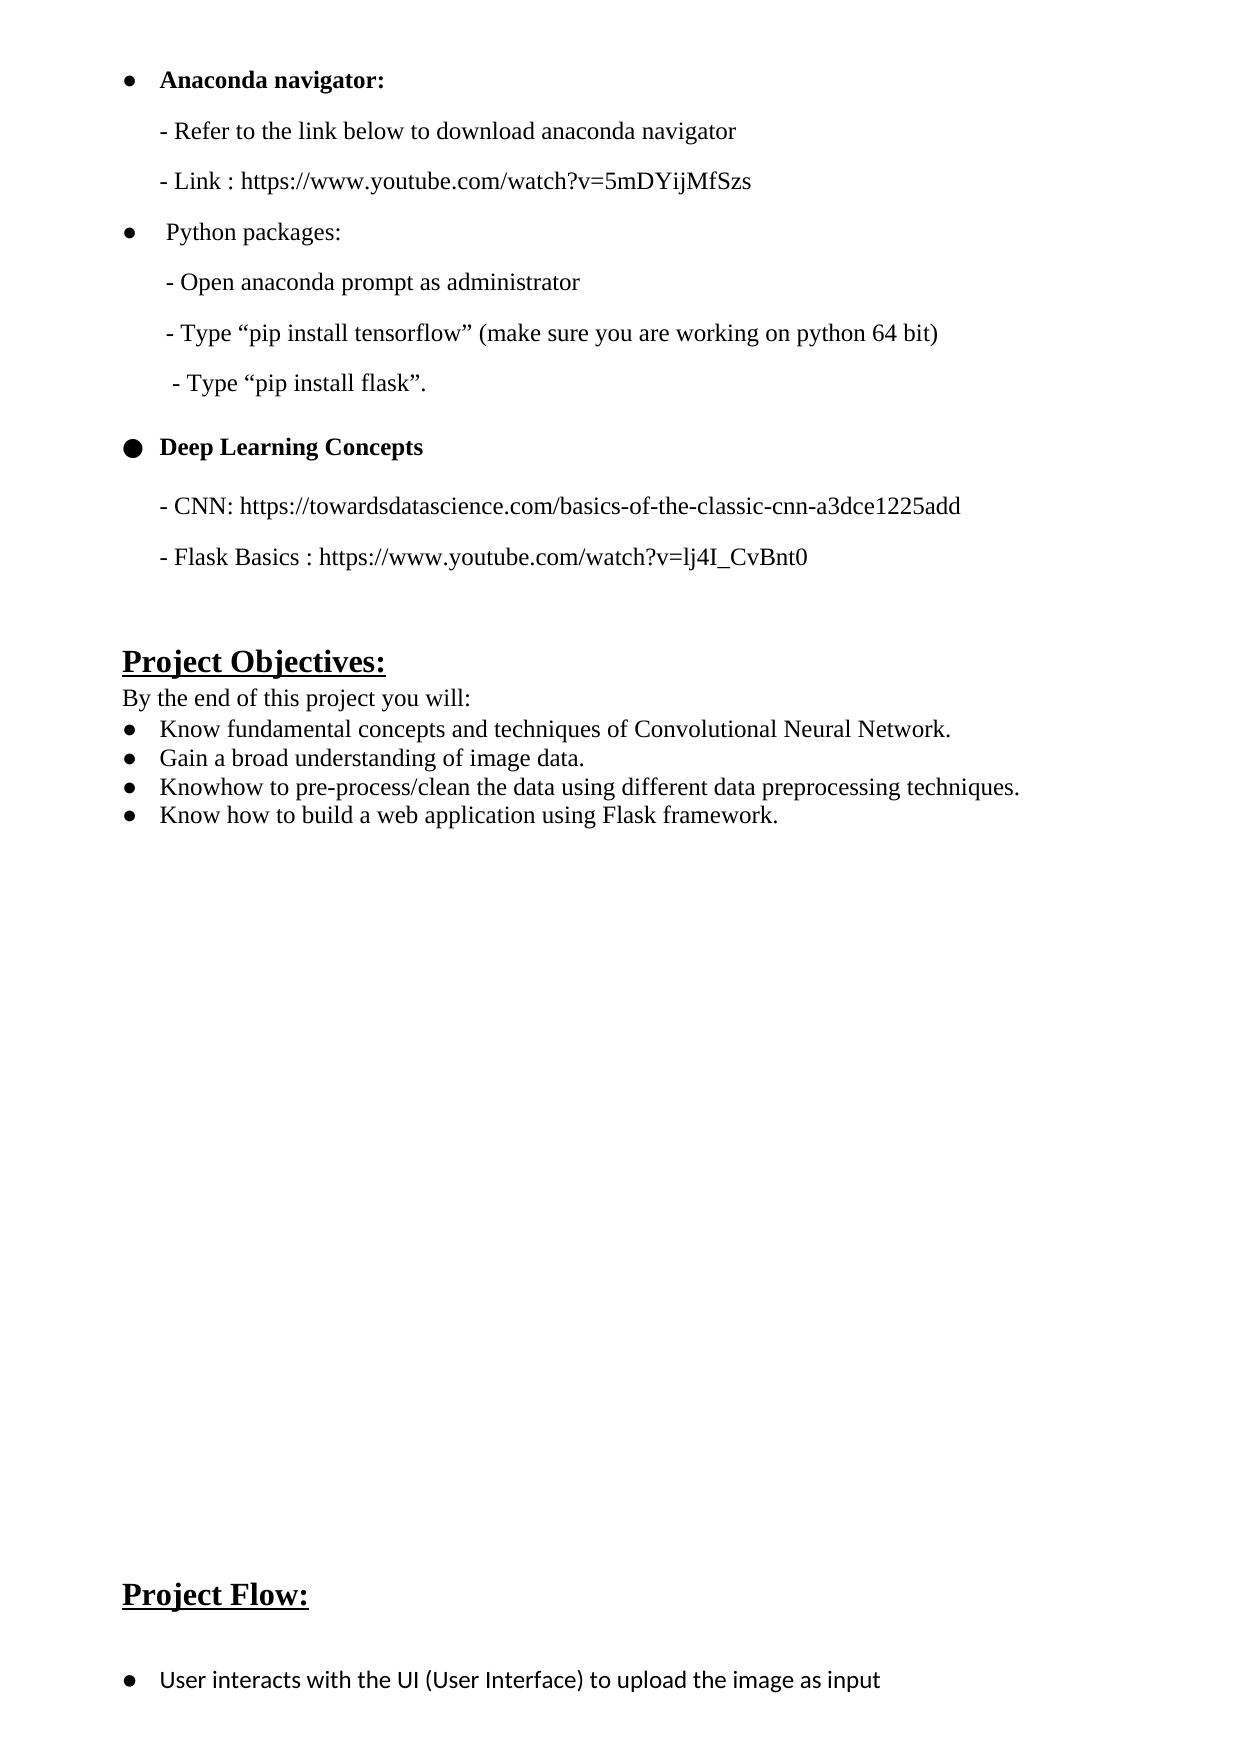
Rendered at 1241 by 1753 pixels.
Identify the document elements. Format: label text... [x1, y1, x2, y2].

text Project Flow: [122, 1576, 1218, 1613]
text - Flask Basics : https://www.youtube.com/watch?v=lj4I_CvBnt0 [122, 542, 1112, 571]
text - Refer to the link below to download anaconda navigator [122, 116, 1112, 145]
list Know how to build a web application using Flask framework. [122, 801, 1218, 829]
text - Link : https://www.youtube.com/watch?v=5mDYijMfSzs [122, 166, 1112, 195]
text - Open anaconda prompt as administrator [122, 267, 1112, 296]
list User interacts with the UI (User Interface) to upload the image as input [122, 1664, 1218, 1695]
list Knowhow to pre-process/clean the data using different data preprocessing techniques. [122, 772, 1218, 801]
list Python packages: [122, 217, 1112, 246]
text - Type “pip install flask”. [122, 368, 1112, 397]
list Know fundamental concepts and techniques of Convolutional Neural Network. [122, 714, 1218, 743]
list Anaconda navigator: [122, 66, 1112, 94]
list Gain a broad understanding of image data. [122, 743, 1218, 772]
text - Type “pip install tensorflow” (make sure you are working on python 64 bit) [122, 318, 1112, 346]
text By the end of this project you will: [122, 683, 1218, 711]
text - CNN: https://towardsdatascience.com/basics-of-the-classic-cnn-a3dce1225add [159, 491, 1178, 520]
text Project Objectives: [122, 643, 1112, 680]
list Deep Learning Concepts [122, 418, 1112, 470]
